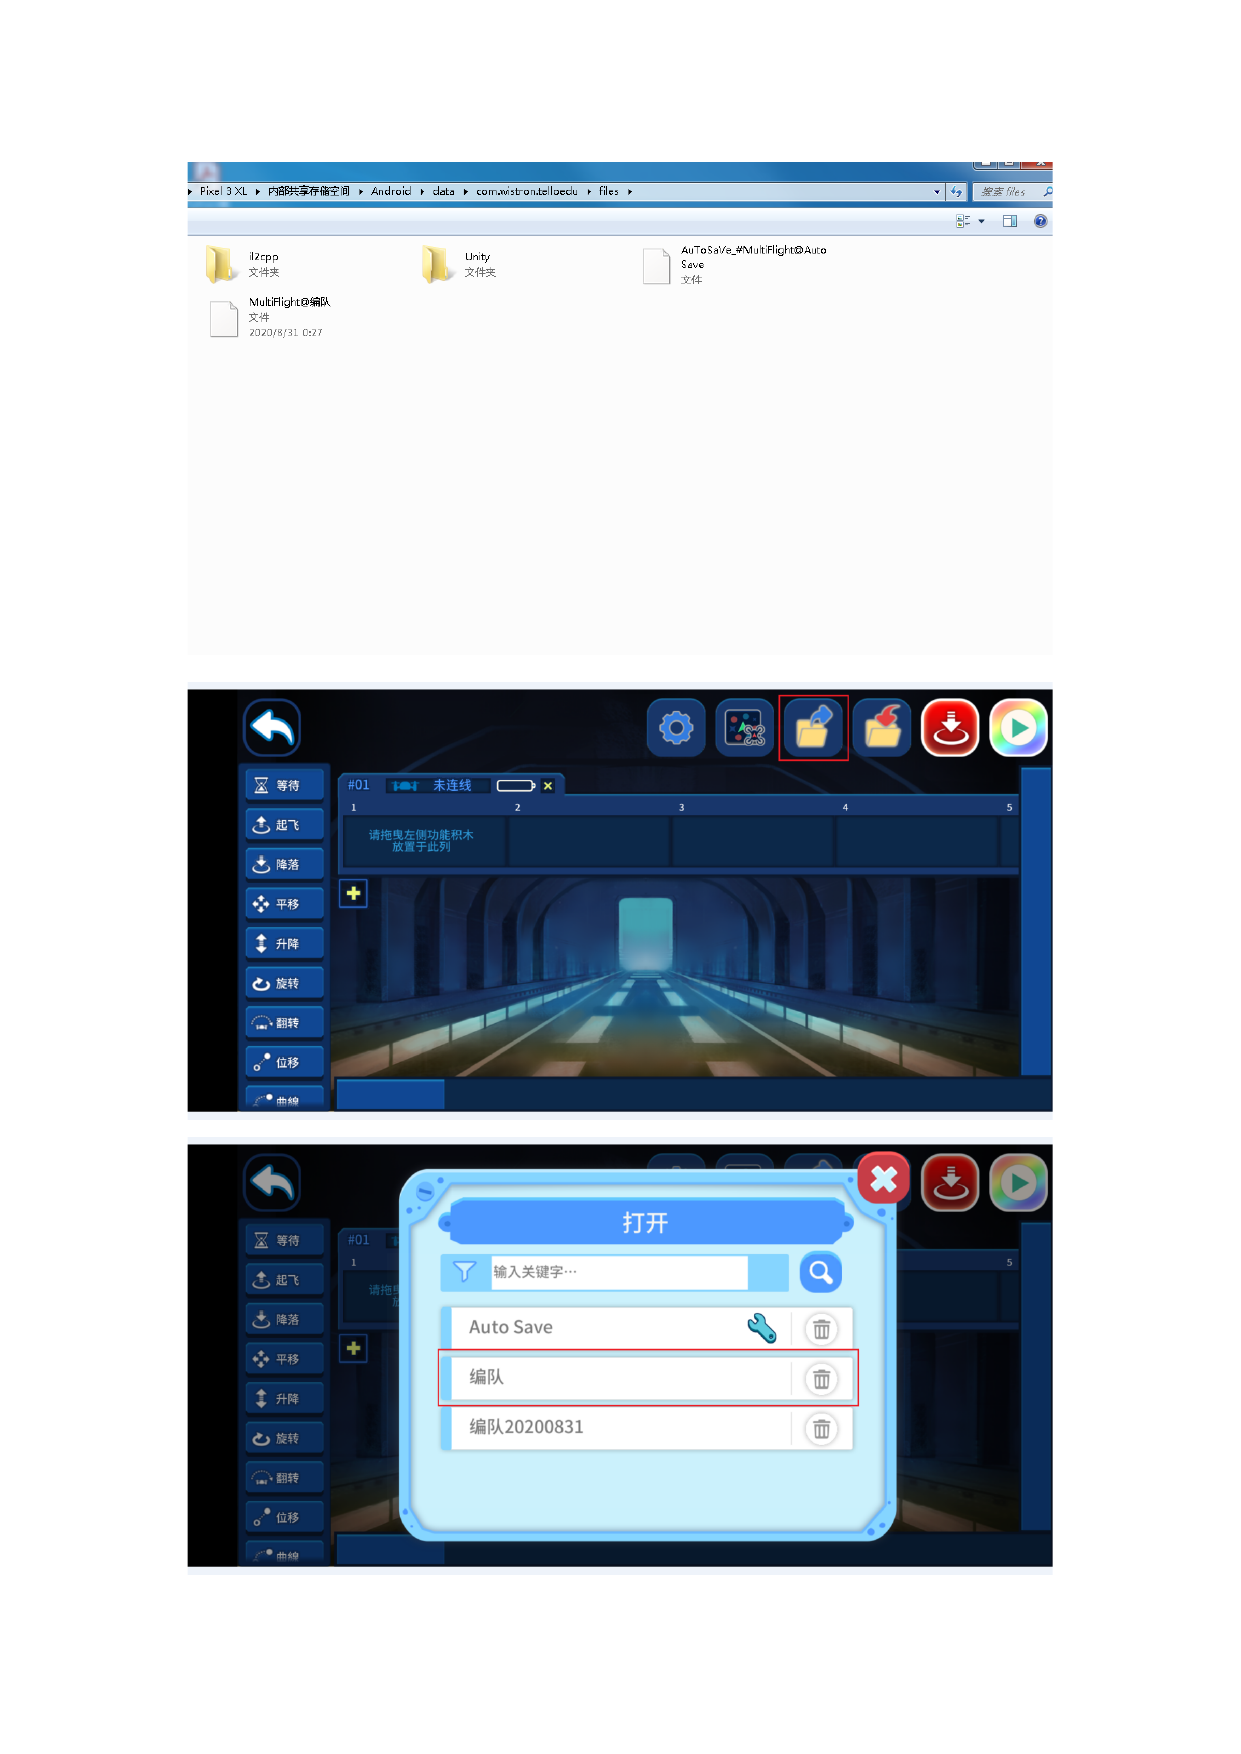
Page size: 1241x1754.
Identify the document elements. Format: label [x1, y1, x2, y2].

picture [187, 1137, 1053, 1575]
picture [187, 682, 1053, 1120]
picture [187, 162, 1053, 655]
